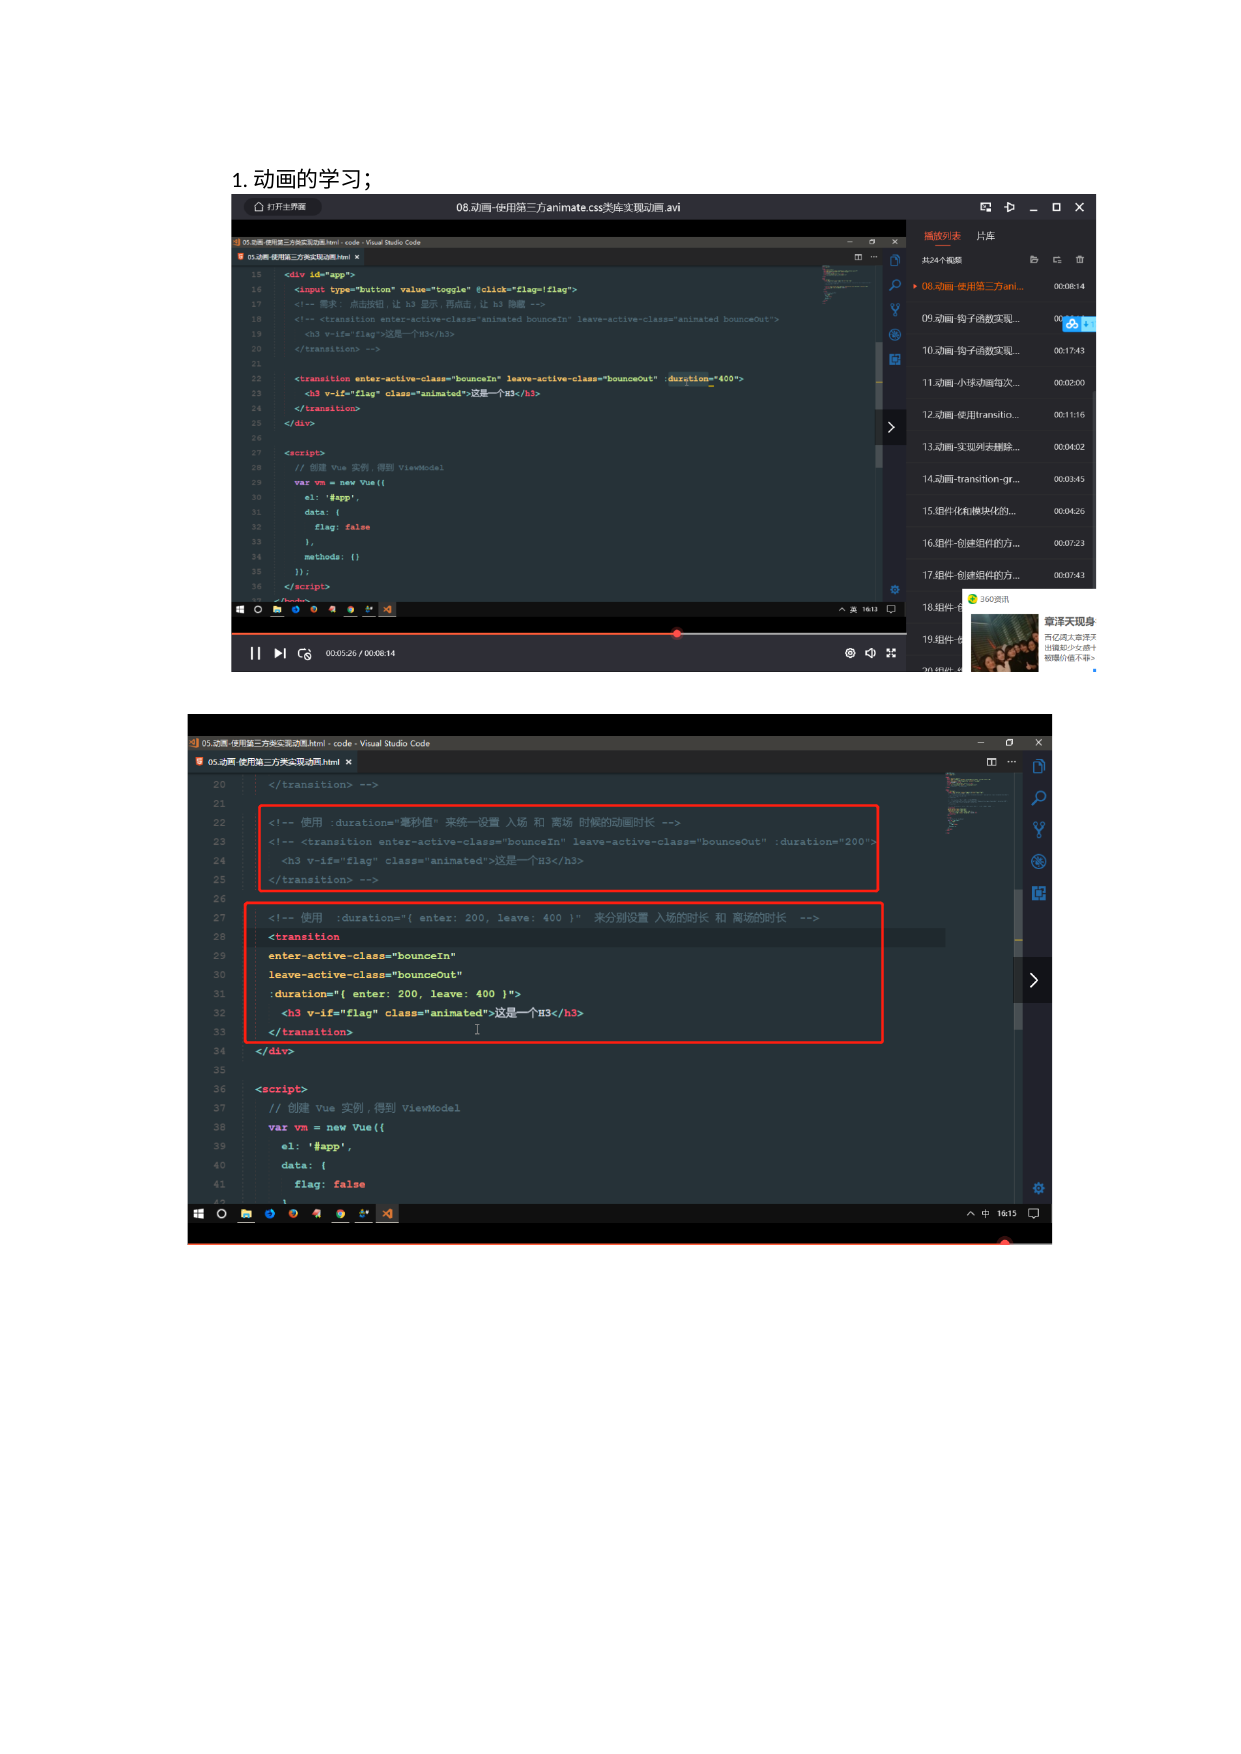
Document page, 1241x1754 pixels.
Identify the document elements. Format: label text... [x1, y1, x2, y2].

picture [231, 194, 1097, 672]
picture [187, 714, 1053, 1245]
list 动画的学习； [187, 162, 1053, 194]
